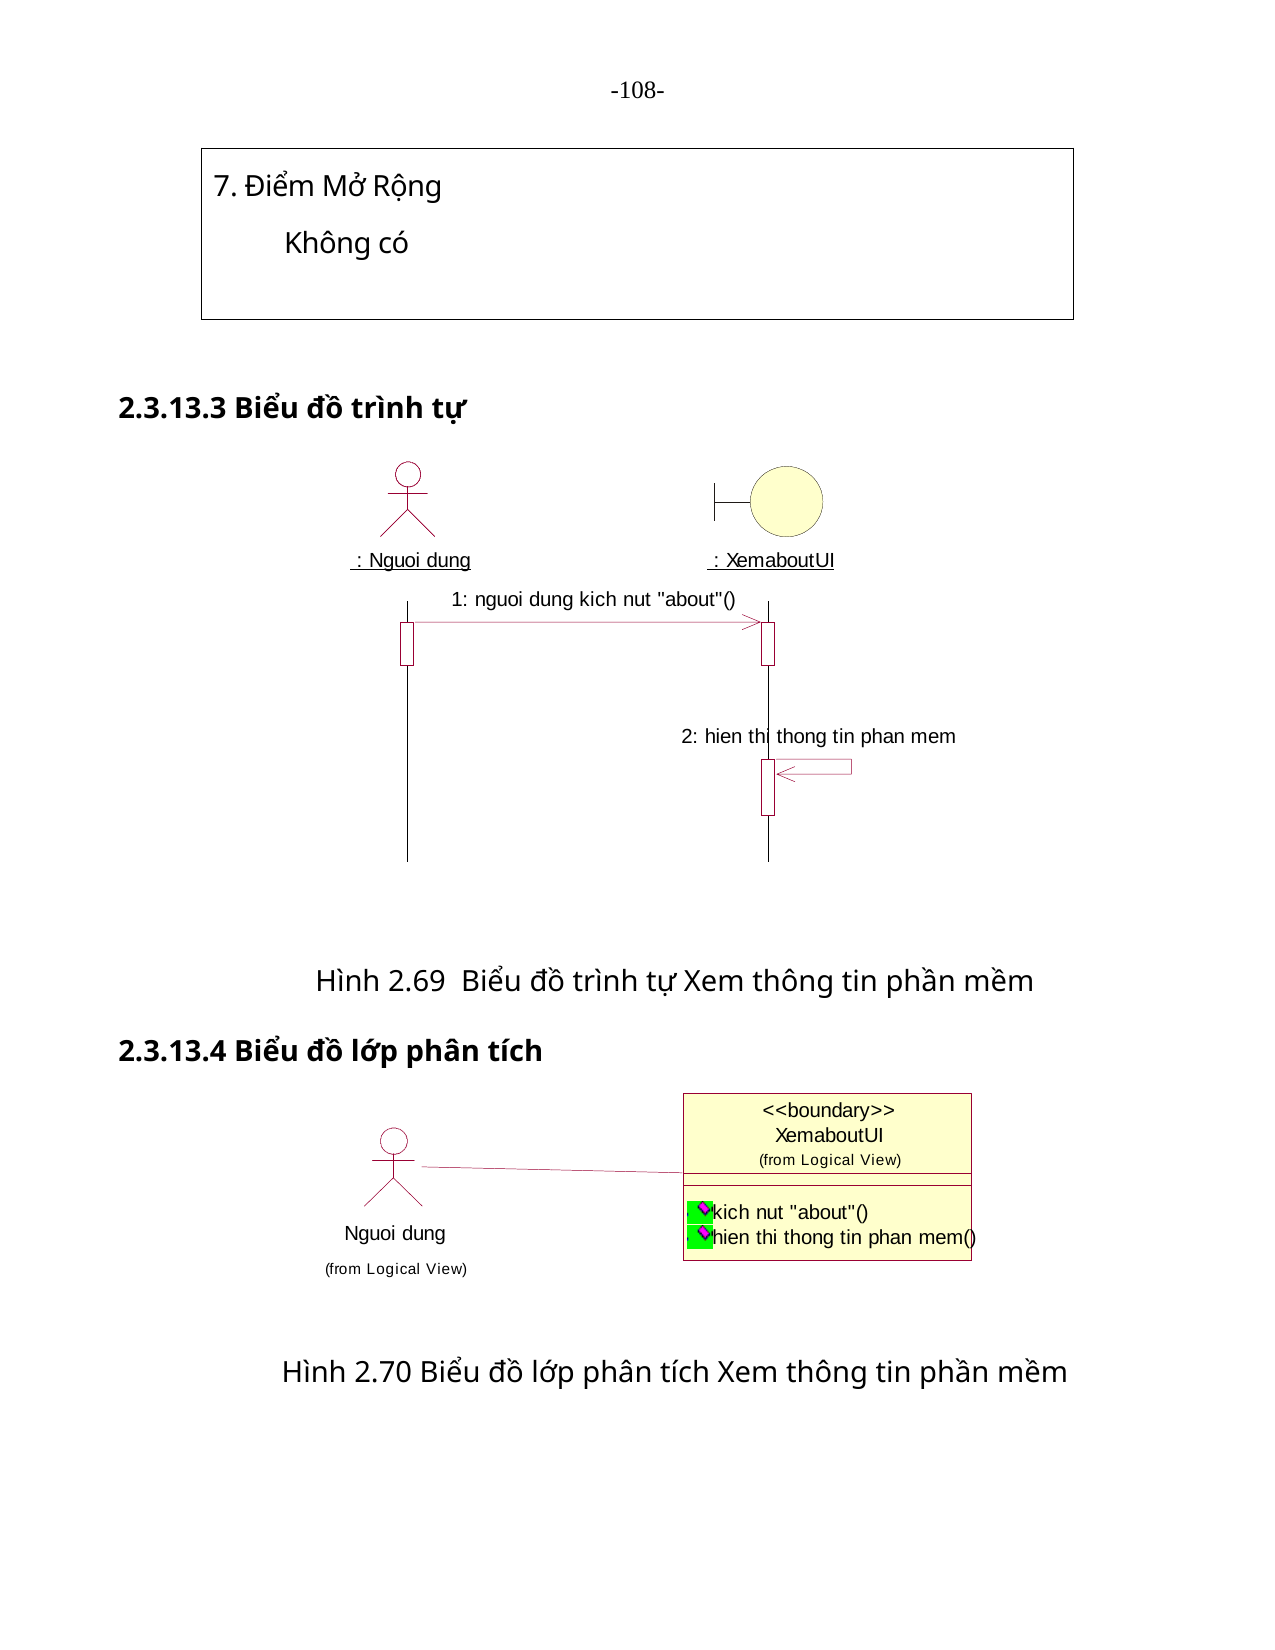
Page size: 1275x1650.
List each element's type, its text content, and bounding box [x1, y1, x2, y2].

text Hình 2.70 Biểu đồ lớp phân tích Xem thông tin phần mềm [193, 1351, 1157, 1391]
subtitle 2.3.13.4 Biểu đồ lớp phân tích [118, 1030, 1157, 1070]
subtitle 2.3.13.3 Biểu đồ trình tự [118, 387, 1157, 427]
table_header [202, 149, 1073, 319]
text Hình 2.69 Biểu đồ trình tự Xem thông tin phần mềm [193, 960, 1157, 999]
